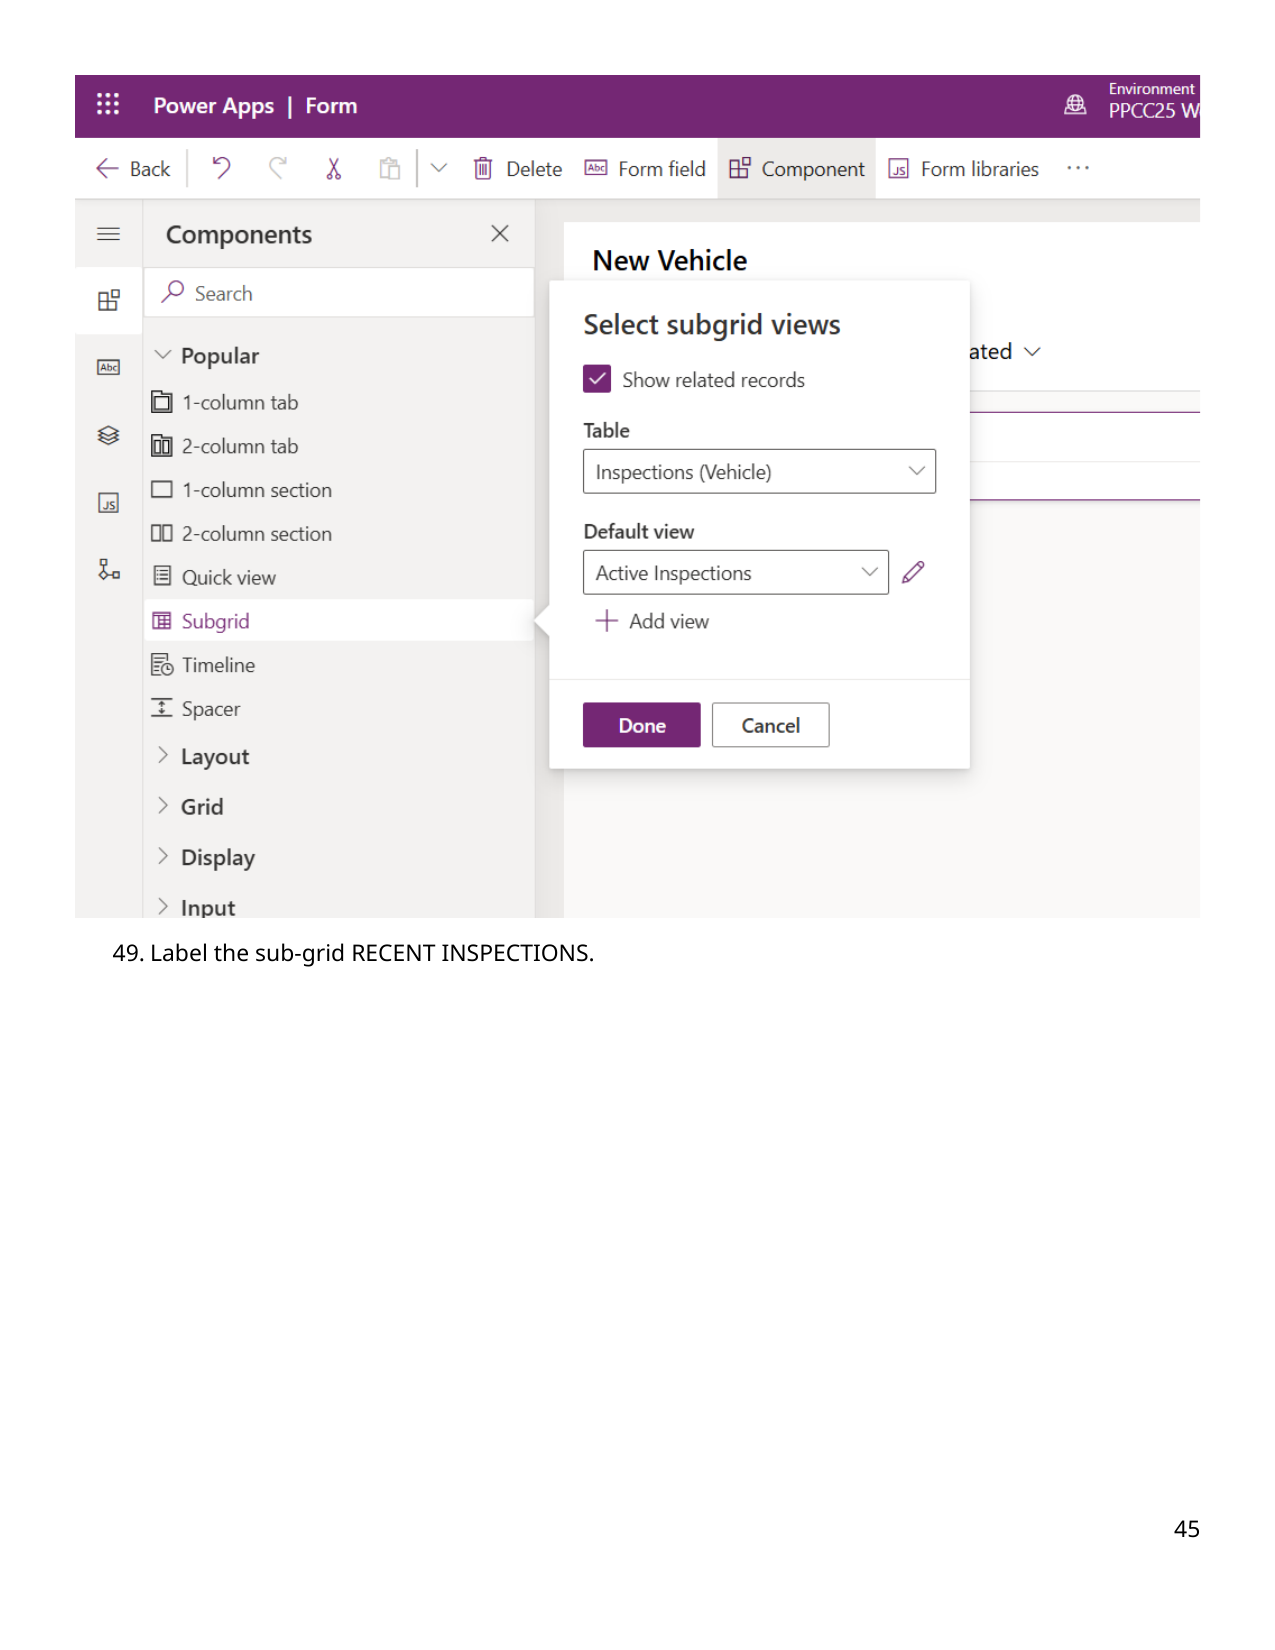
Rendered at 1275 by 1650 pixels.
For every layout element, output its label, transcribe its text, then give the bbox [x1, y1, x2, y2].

picture [75, 75, 1200, 918]
list Label the sub-grid RECENT INSPECTIONS. [112, 937, 1200, 968]
